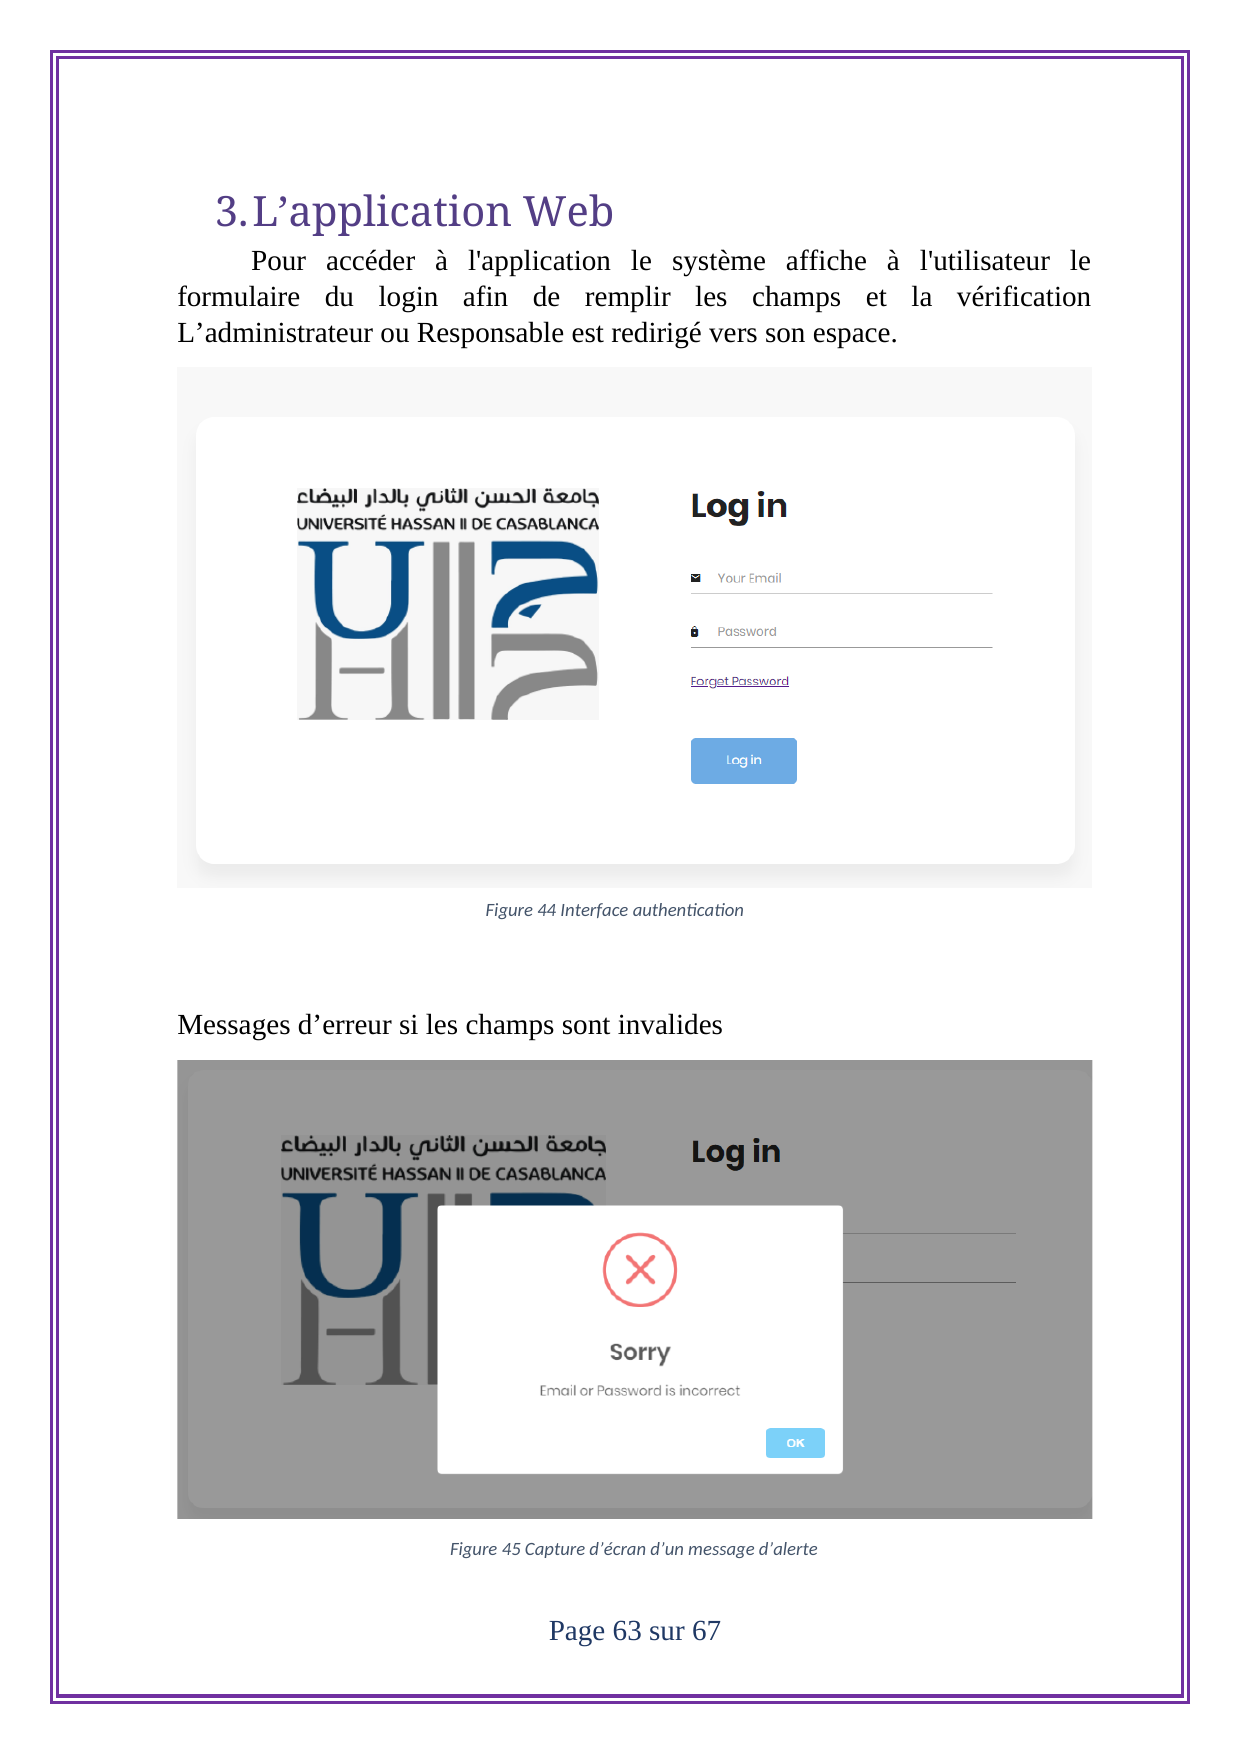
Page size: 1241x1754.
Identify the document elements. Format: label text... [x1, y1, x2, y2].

picture [177, 367, 1092, 888]
text Pour accéder à l'application le système affiche à l'utilisateur le formulaire du login afin de remplir les champs et la vérification L’administrateur ou Responsable est redirigé vers son espace. [177, 243, 1092, 348]
text Messages d’erreur si les champs sont invalides [177, 1007, 1092, 1041]
subtitle L’application Web [214, 181, 1092, 238]
picture [177, 1060, 1093, 1519]
